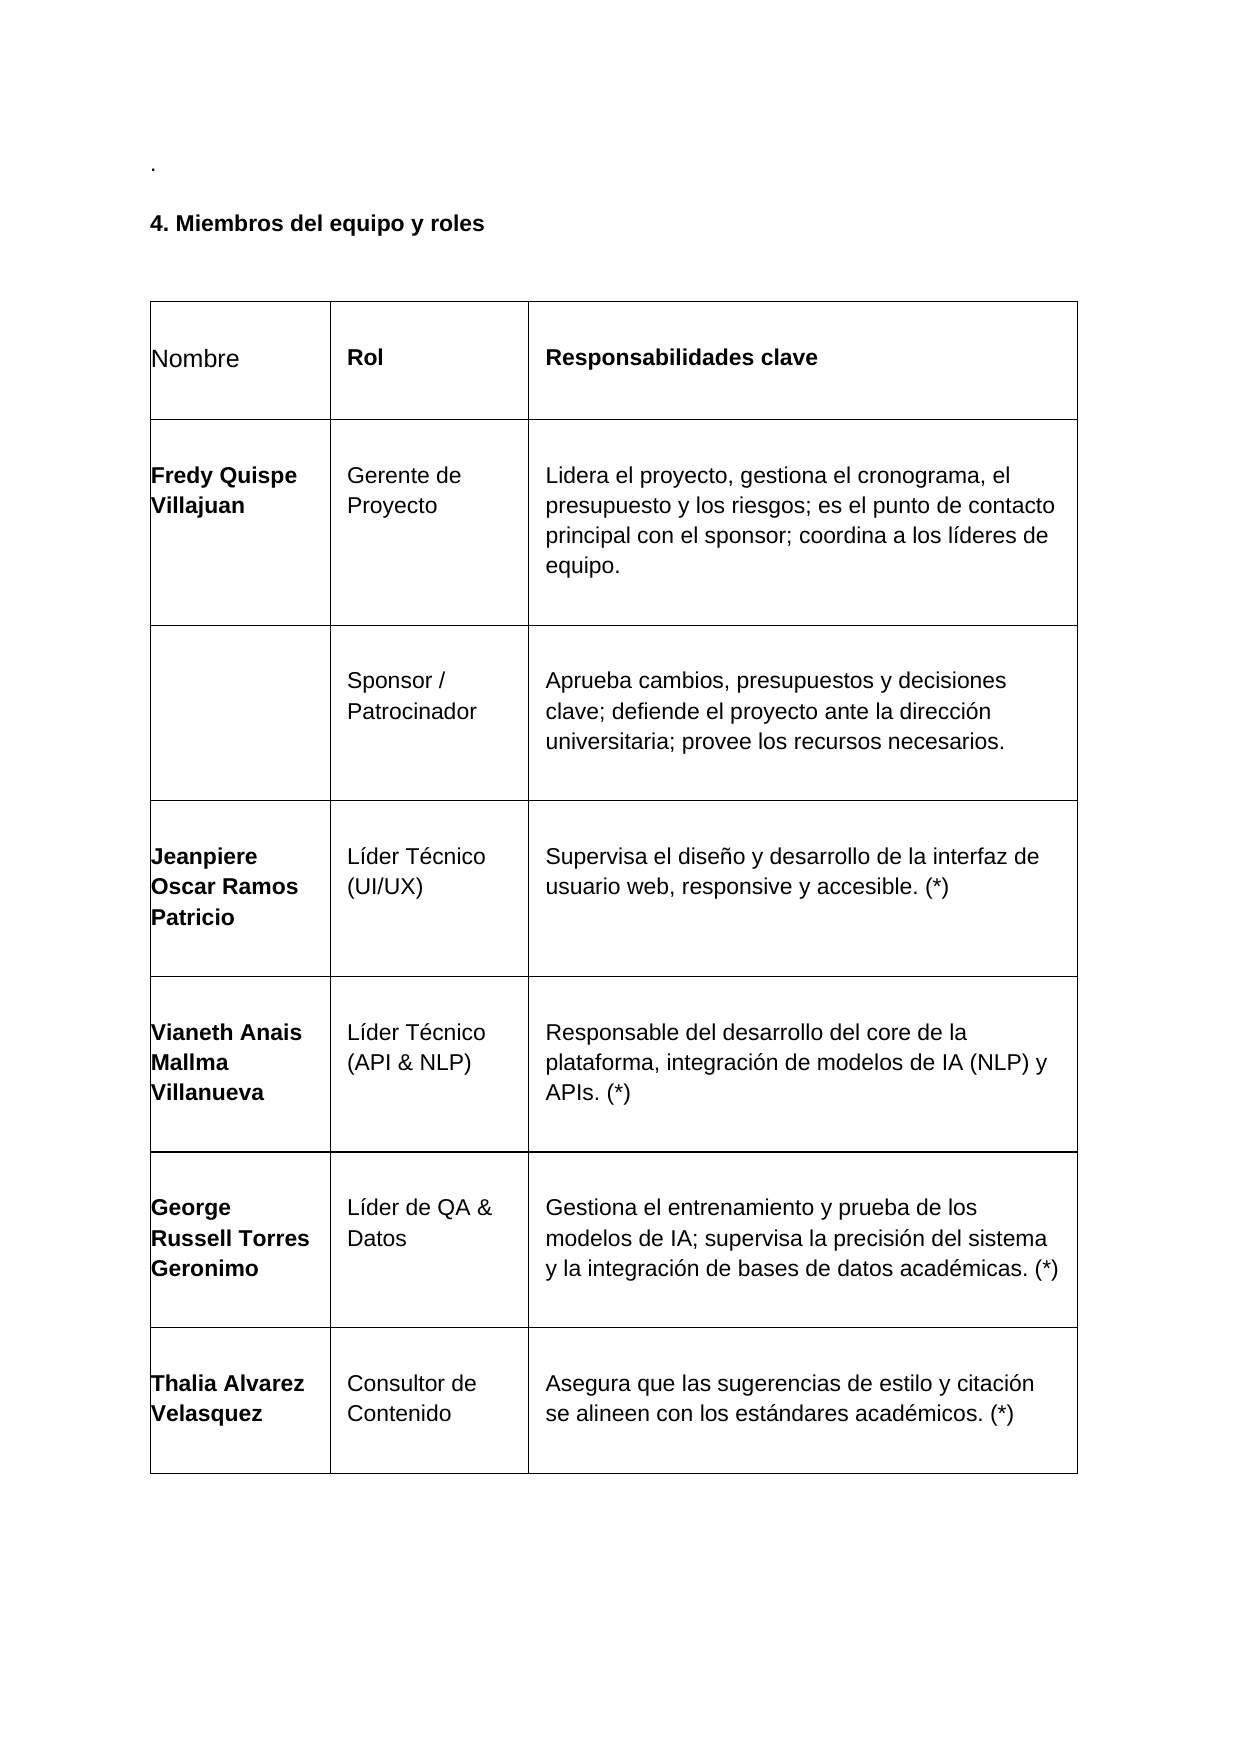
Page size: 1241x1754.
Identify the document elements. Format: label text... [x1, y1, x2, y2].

text . [150, 150, 1090, 176]
text 4. Miembros del equipo y roles [150, 210, 1090, 237]
